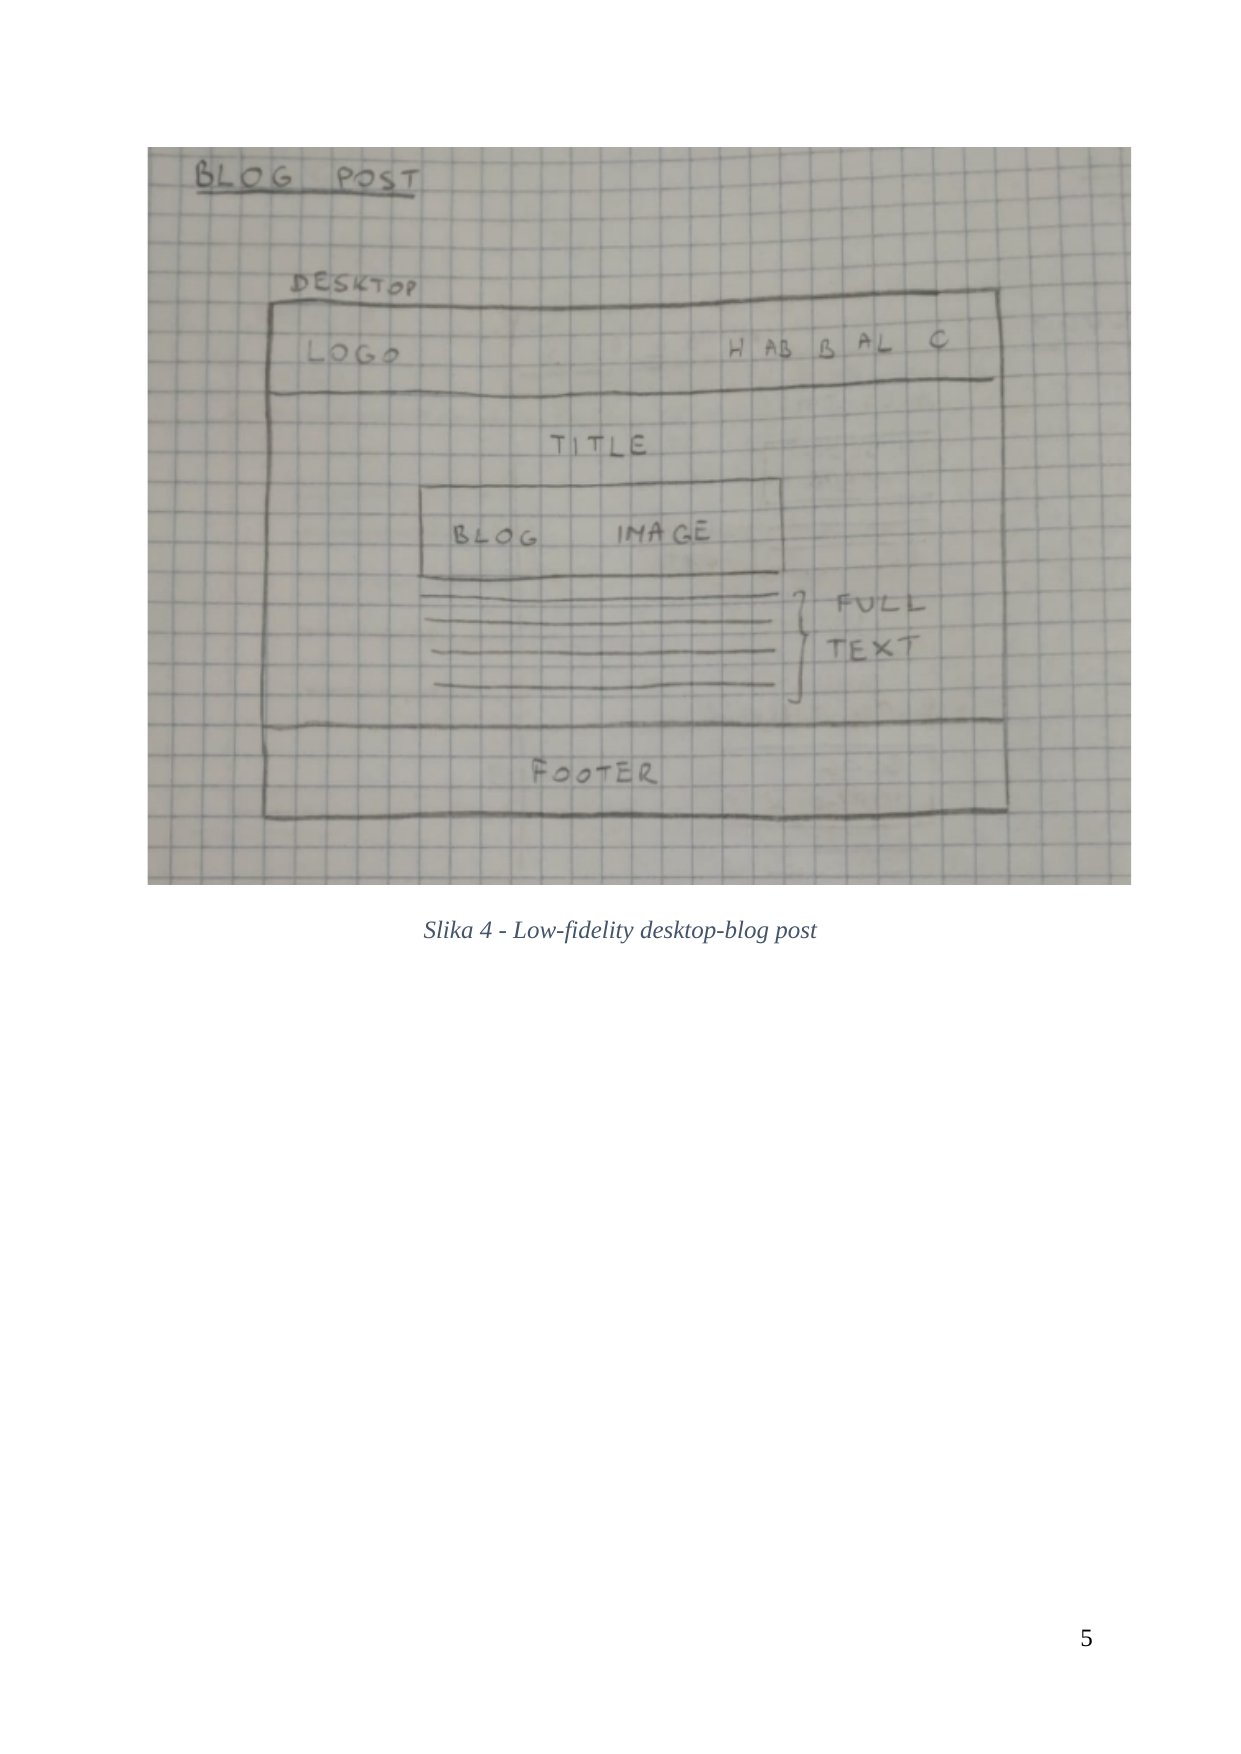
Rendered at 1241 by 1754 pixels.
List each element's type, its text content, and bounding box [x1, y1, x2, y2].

text Slika 4 - Low-fidelity desktop-blog post [148, 915, 1093, 944]
picture [147, 147, 1132, 885]
